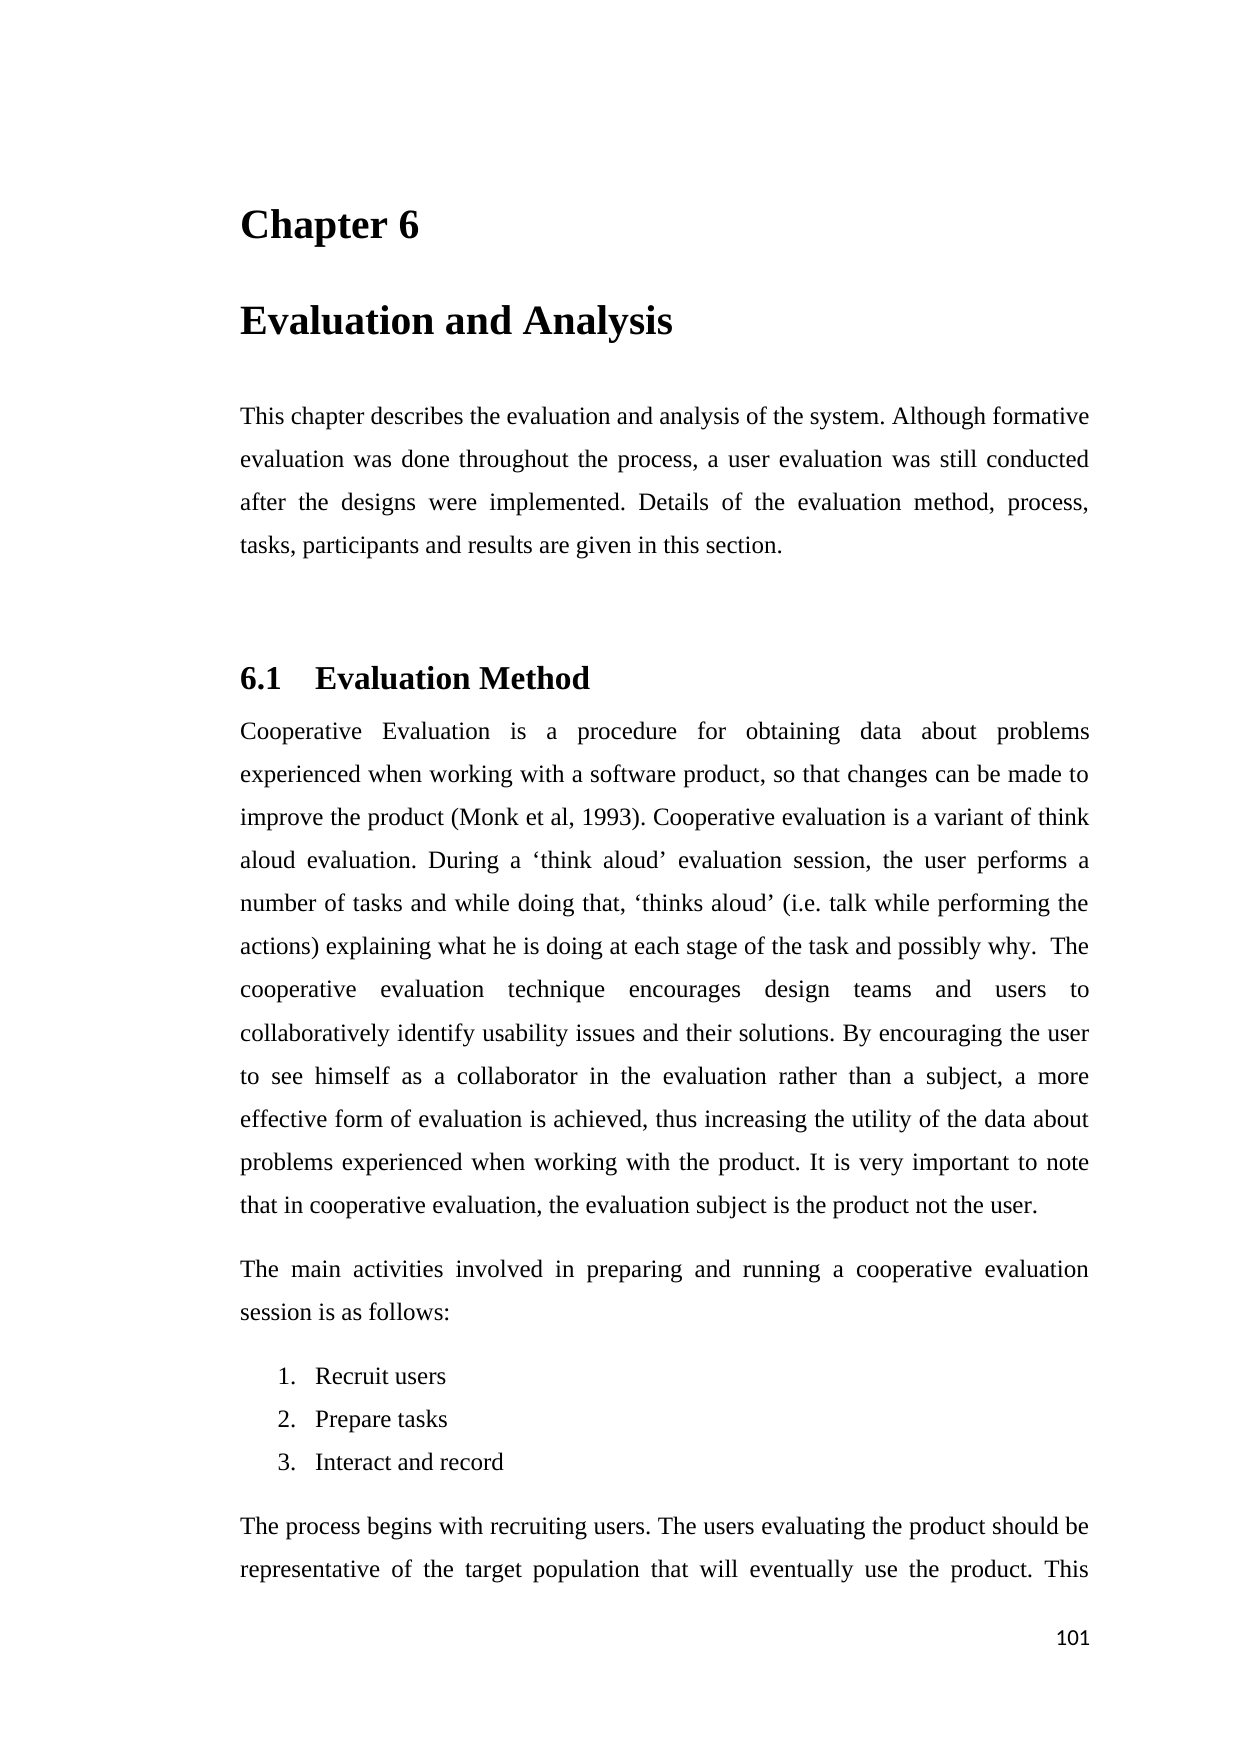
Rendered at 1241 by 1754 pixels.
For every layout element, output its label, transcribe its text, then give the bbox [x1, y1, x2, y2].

list Recruit users [277, 1361, 1090, 1390]
text The main activities involved in preparing and running a cooperative evaluation session is as follows: [240, 1254, 1090, 1326]
subtitle Evaluation and Analysis [240, 200, 1090, 344]
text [240, 1511, 1090, 1583]
text Cooperative Evaluation is a procedure for obtaining data about problems experienced when working with a software product, so that changes can be made to improve the product (Monk et al, 1993). Cooperative evaluation is a variant of think aloud evaluation. During a ‘think aloud’ evaluation session, the user performs a number of tasks and while doing that, ‘thinks aloud’ (i.e. talk while performing the actions) explaining what he is doing at each stage of the task and possibly why. The cooperative evaluation technique encourages design teams and users to collaboratively identify usability issues and their solutions. By encouraging the user to see himself as a collaborator in the evaluation rather than a subject, a more effective form of evaluation is achieved, thus increasing the utility of the data about problems experienced when working with the product. It is very important to note that in cooperative evaluation, the evaluation subject is the product not the user. [240, 716, 1090, 1219]
subtitle 6.1 Evaluation Method [240, 658, 1090, 697]
list Interact and record [277, 1447, 1090, 1476]
text This chapter describes the evaluation and analysis of the system. Although formative evaluation was done throughout the process, a user evaluation was still conducted after the designs were implemented. Details of the evaluation method, process, tasks, participants and results are given in this section. [240, 401, 1090, 559]
list Prepare tasks [277, 1404, 1090, 1433]
